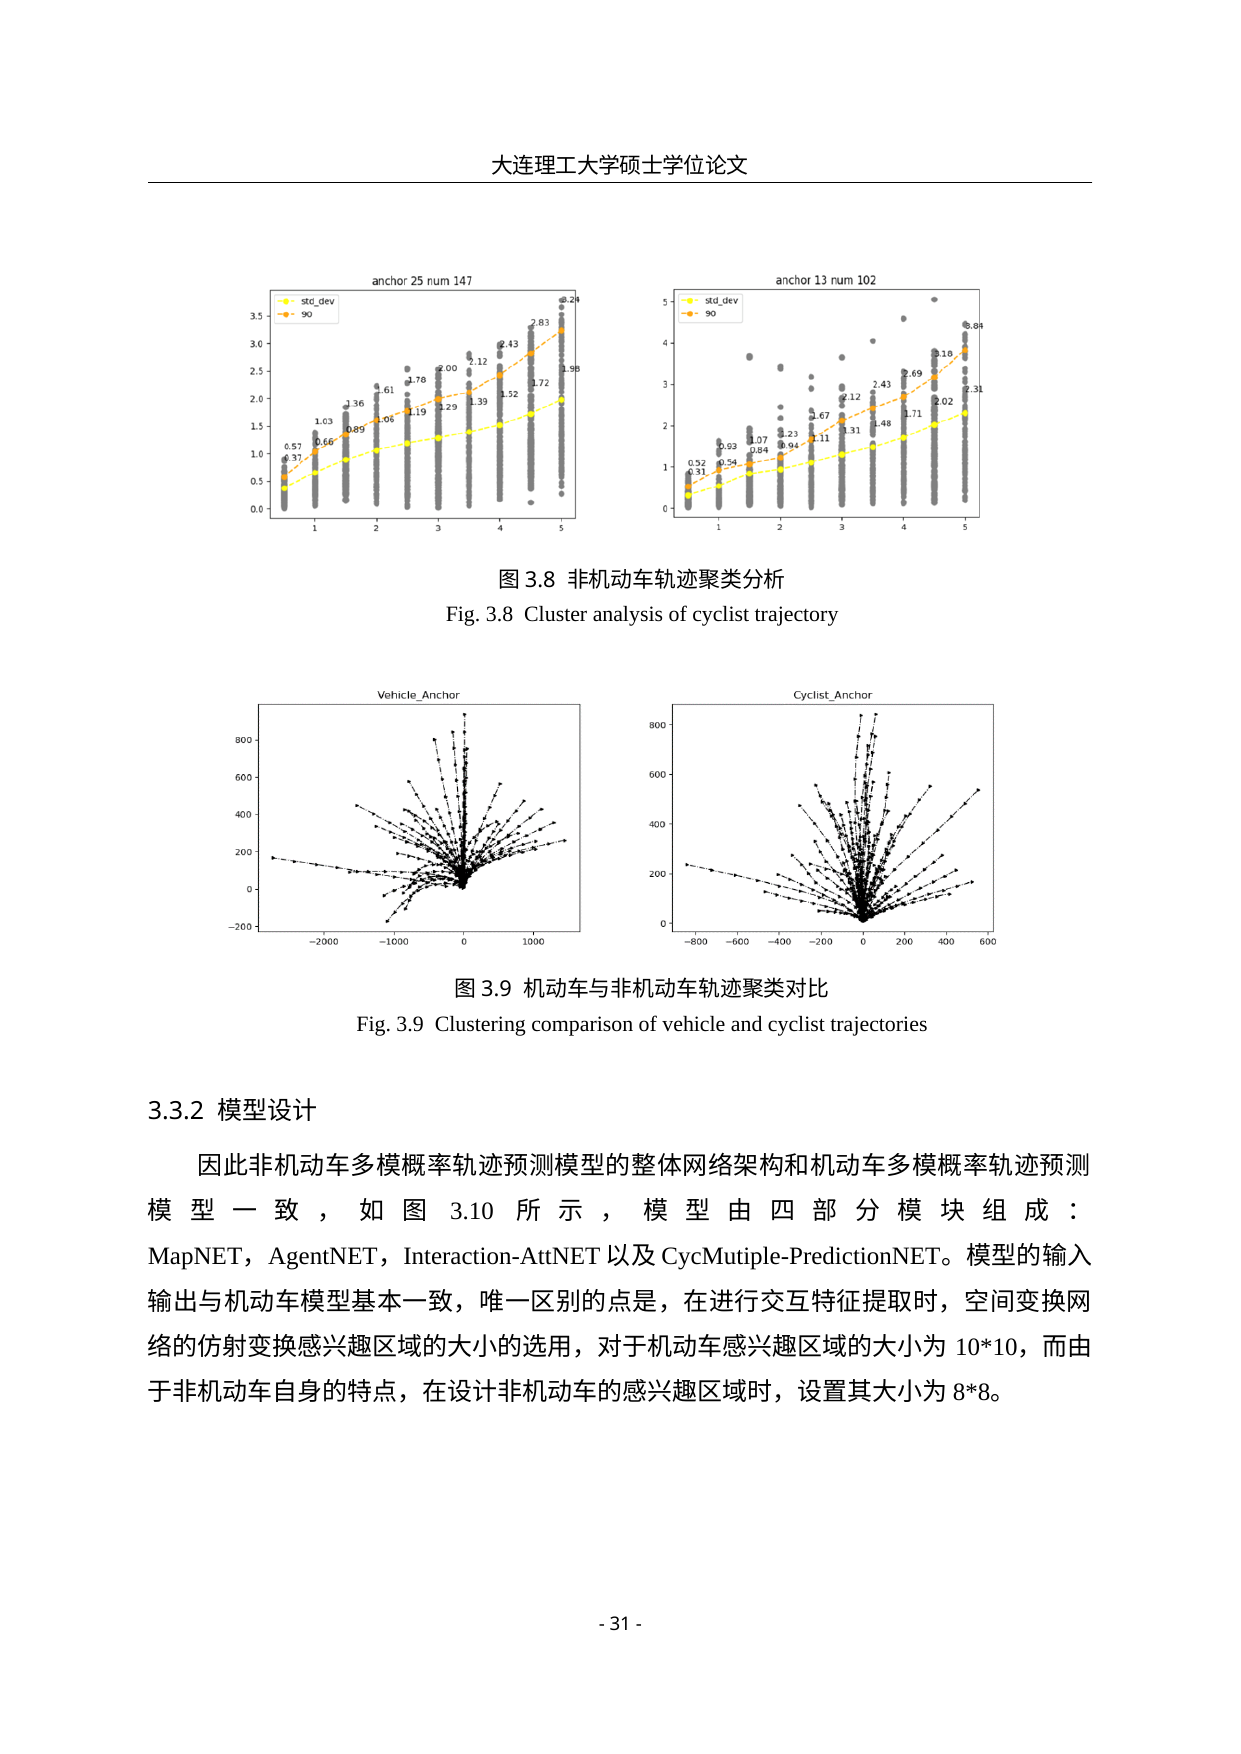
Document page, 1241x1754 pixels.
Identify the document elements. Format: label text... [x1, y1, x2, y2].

text Fig. 3.9 Clustering comparison of vehicle and cyclist trajectories [148, 1011, 1092, 1036]
text 因此非机动车多模概率轨迹预测模型的整体网络架构和机动车多模概率轨迹预测模型一致，如图3.10所示，模型由四部分模块组成：MapNET，AgentNET，Interaction-AttNET以及CycMutiple-PredictionNET。模型的输入输出与机动车模型基本一致，唯一区别的点是，在进行交互特征提取时，空间变换网络的仿射变换感兴趣区域的大小的选用，对于机动车感兴趣区域的大小为10*10，而由于非机动车自身的特点，在设计非机动车的感兴趣区域时，设置其大小为8*8。 [148, 1145, 1092, 1408]
text 图3.9 机动车与非机动车轨迹聚类对比 [148, 971, 1092, 1003]
subtitle 3.3.2 模型设计 [148, 1091, 1092, 1127]
text 图3.8 非机动车轨迹聚类分析 [148, 562, 1092, 593]
text Fig. 3.8 Cluster analysis of cyclist trajectory [148, 601, 1092, 627]
picture [235, 245, 1006, 555]
picture [206, 668, 1034, 964]
